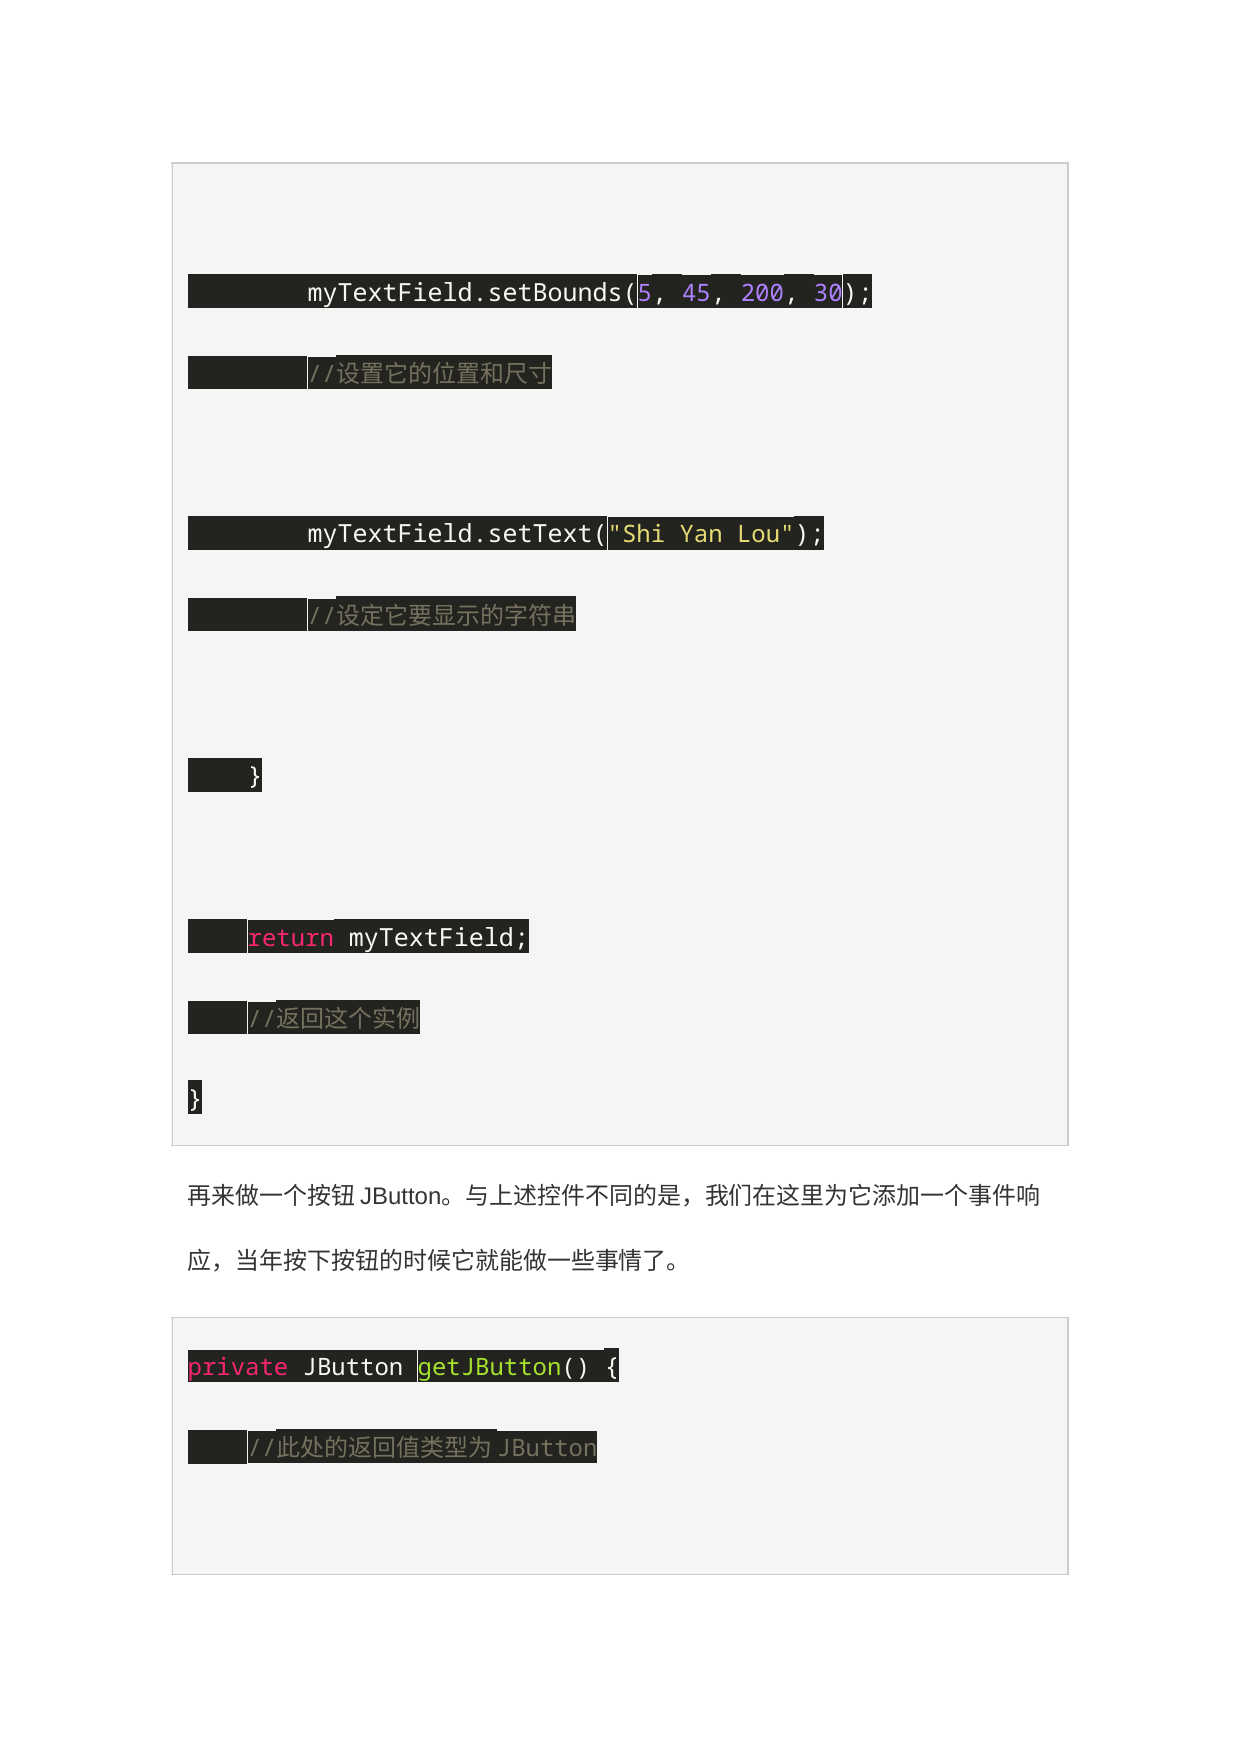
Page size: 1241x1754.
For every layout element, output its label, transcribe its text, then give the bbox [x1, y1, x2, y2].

text } [173, 1049, 1067, 1145]
text //设定它要显示的字符串 [173, 565, 1067, 646]
text } [173, 726, 1067, 807]
text //设置它的位置和尺寸 [173, 323, 1067, 404]
text private JButton getJButton() { [173, 1318, 1067, 1397]
text return myTextField; [173, 888, 1067, 968]
text 再来做一个按钮JButton。与上述控件不同的是，我们在这里为它添加一个事件响应，当年按下按钮的时候它就能做一些事情了。 [187, 1162, 1053, 1292]
text //此处的返回值类型为JButton [173, 1397, 1067, 1478]
text myTextField.setText("Shi Yan Lou"); [173, 484, 1067, 565]
text //返回这个实例 [173, 968, 1067, 1049]
text myTextField.setBounds(5, 45, 200, 30); [173, 243, 1067, 323]
